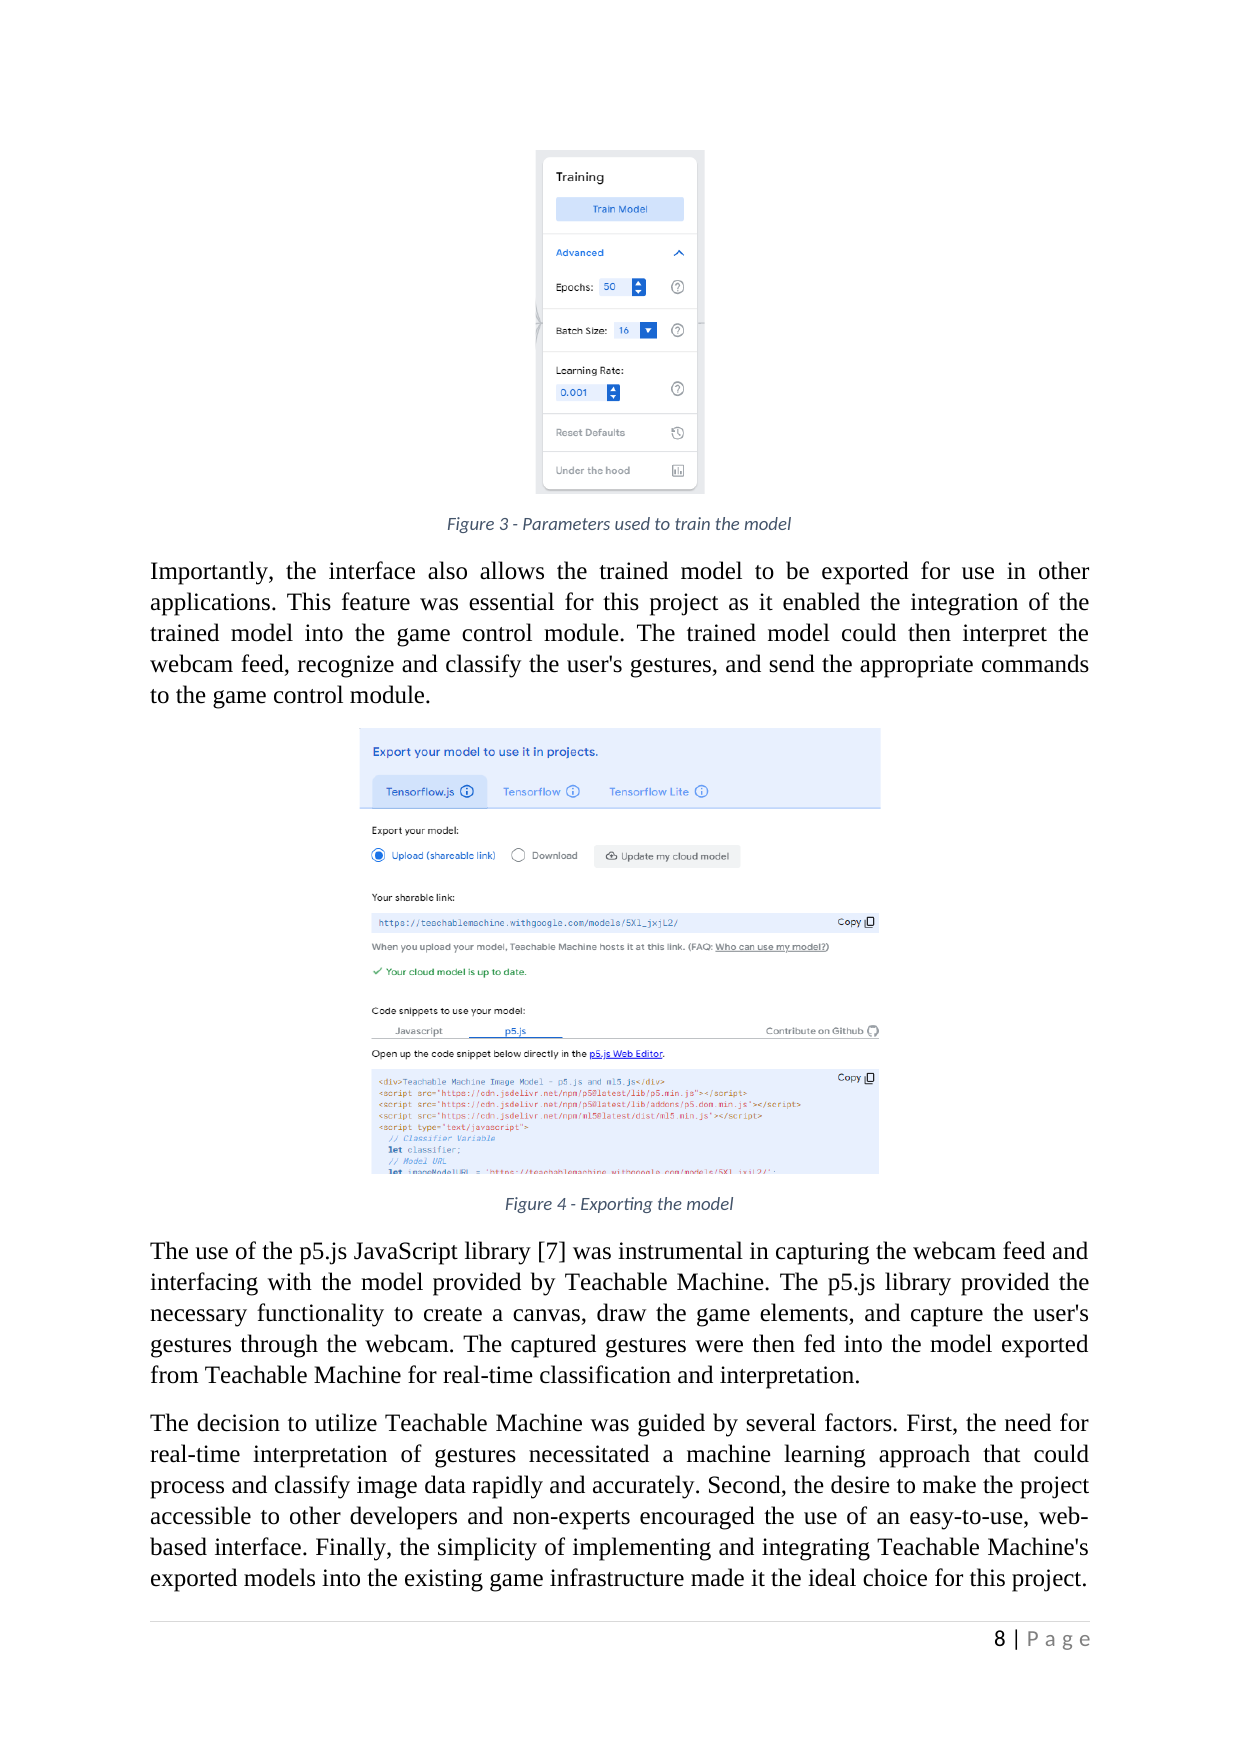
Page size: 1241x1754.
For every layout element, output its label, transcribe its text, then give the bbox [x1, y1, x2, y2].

text The use of the p5.js JavaScript library [7] was instrumental in capturing the webcam feed and interfacing with the model provided by Teachable Machine. The p5.js library provided the necessary functionality to create a canvas, draw the game elements, and capture the user's gestures through the webcam. The captured gestures were then fed into the model exported from Teachable Machine for real-time classification and interpretation. [150, 1236, 1090, 1389]
picture [359, 728, 881, 1174]
text Figure 3 - Parameters used to train the model [150, 513, 1090, 536]
text Figure 4 - Exporting the model [150, 1192, 1090, 1215]
picture [535, 150, 705, 494]
text The decision to utilize Teachable Machine was guided by several factors. First, the need for real-time interpretation of gestures necessitated a machine learning approach that could process and classify image data rapidly and accurately. Second, the desire to make the project accessible to other developers and non-experts encouraged the use of an easy-to-use, web-based interface. Finally, the simplicity of implementing and integrating Teachable Machine's exported models into the existing game infrastructure made it the ideal choice for this project. [150, 1408, 1090, 1592]
text Importantly, the interface also allows the trained model to be exported for use in other applications. This feature was essential for this project as it enabled the integration of the trained model into the game control module. The trained model could then interpret the webcam feed, recognize and classify the user's gestures, and send the appropriate commands to the game control module. [150, 556, 1090, 709]
